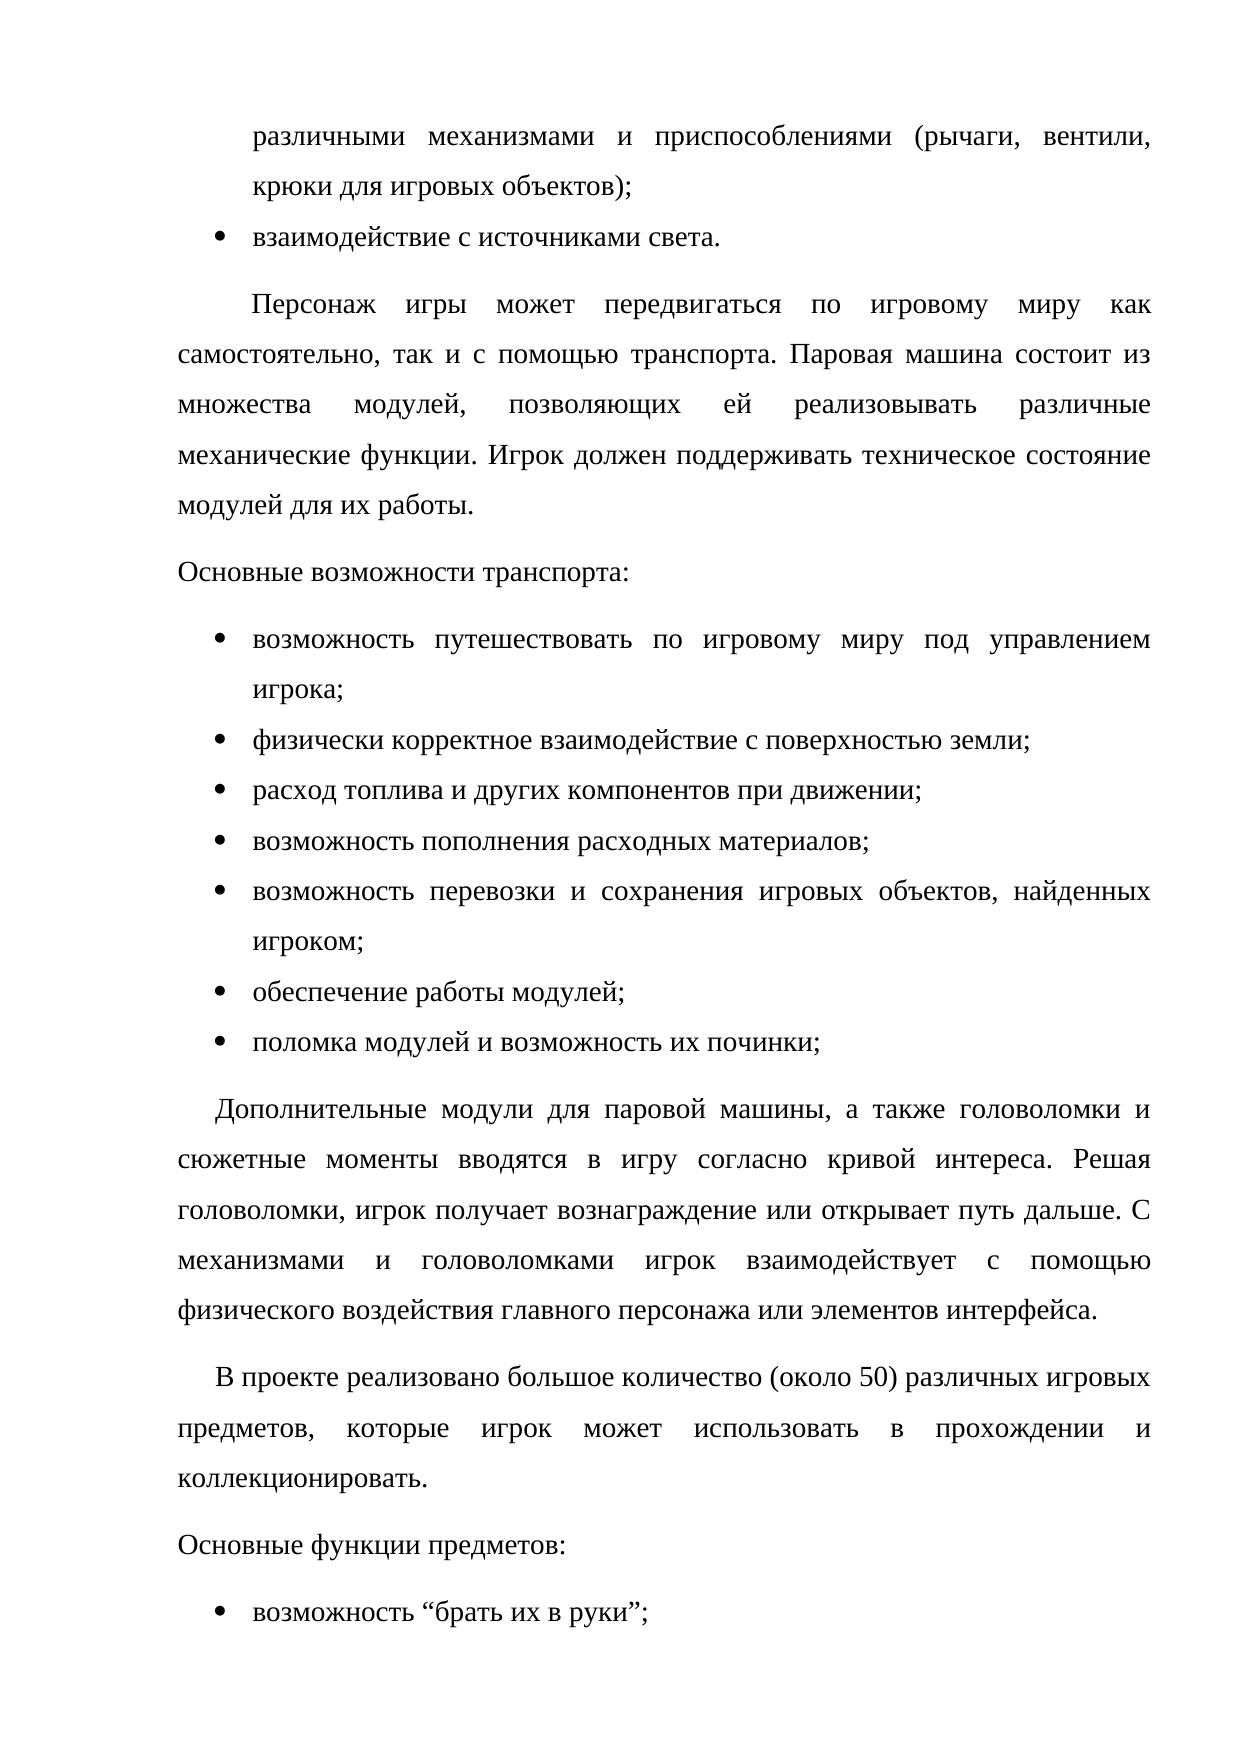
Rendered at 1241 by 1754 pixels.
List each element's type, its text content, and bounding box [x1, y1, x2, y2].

text Дополнительные модули для паровой машины, а также головоломки и сюжетные моменты вводятся в игру согласно кривой интереса. Решая головоломки, игрок получает вознаграждение или открывает путь дальше. С механизмами и головоломками игрок взаимодействует с помощью физического воздействия главного персонажа или элементов интерфейса. [177, 1091, 1152, 1326]
list возможность пополнения расходных материалов; [215, 823, 1152, 856]
text В проекте реализовано большое количество (около 50) различных игровых предметов, которые игрок может использовать в прохождении и коллекционировать. [177, 1359, 1152, 1494]
list возможность “брать их в руки”; [215, 1594, 1152, 1628]
list расход топлива и других компонентов при движении; [215, 772, 1152, 806]
list возможность перевозки и сохранения игровых объектов, найденных игроком; [215, 873, 1152, 957]
list физически корректное взаимодействие с поверхностью земли; [215, 722, 1152, 755]
list обеспечение работы модулей; [215, 974, 1152, 1007]
list возможность путешествовать по игровому миру под управлением игрока; [215, 621, 1152, 705]
text Основные функции предметов: [177, 1527, 1152, 1561]
text Персонаж игры может передвигаться по игровому миру как самостоятельно, так и с помощью транспорта. Паровая машина состоит из множества модулей, позволяющих ей реализовывать различные механические функции. Игрок должен поддерживать техническое состояние модулей для их работы. [177, 286, 1152, 521]
list взаимодействие с источниками света. [215, 219, 1152, 252]
list поломка модулей и возможность их починки; [215, 1024, 1152, 1058]
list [215, 118, 1152, 202]
text Основные возможности транспорта: [177, 554, 1152, 588]
